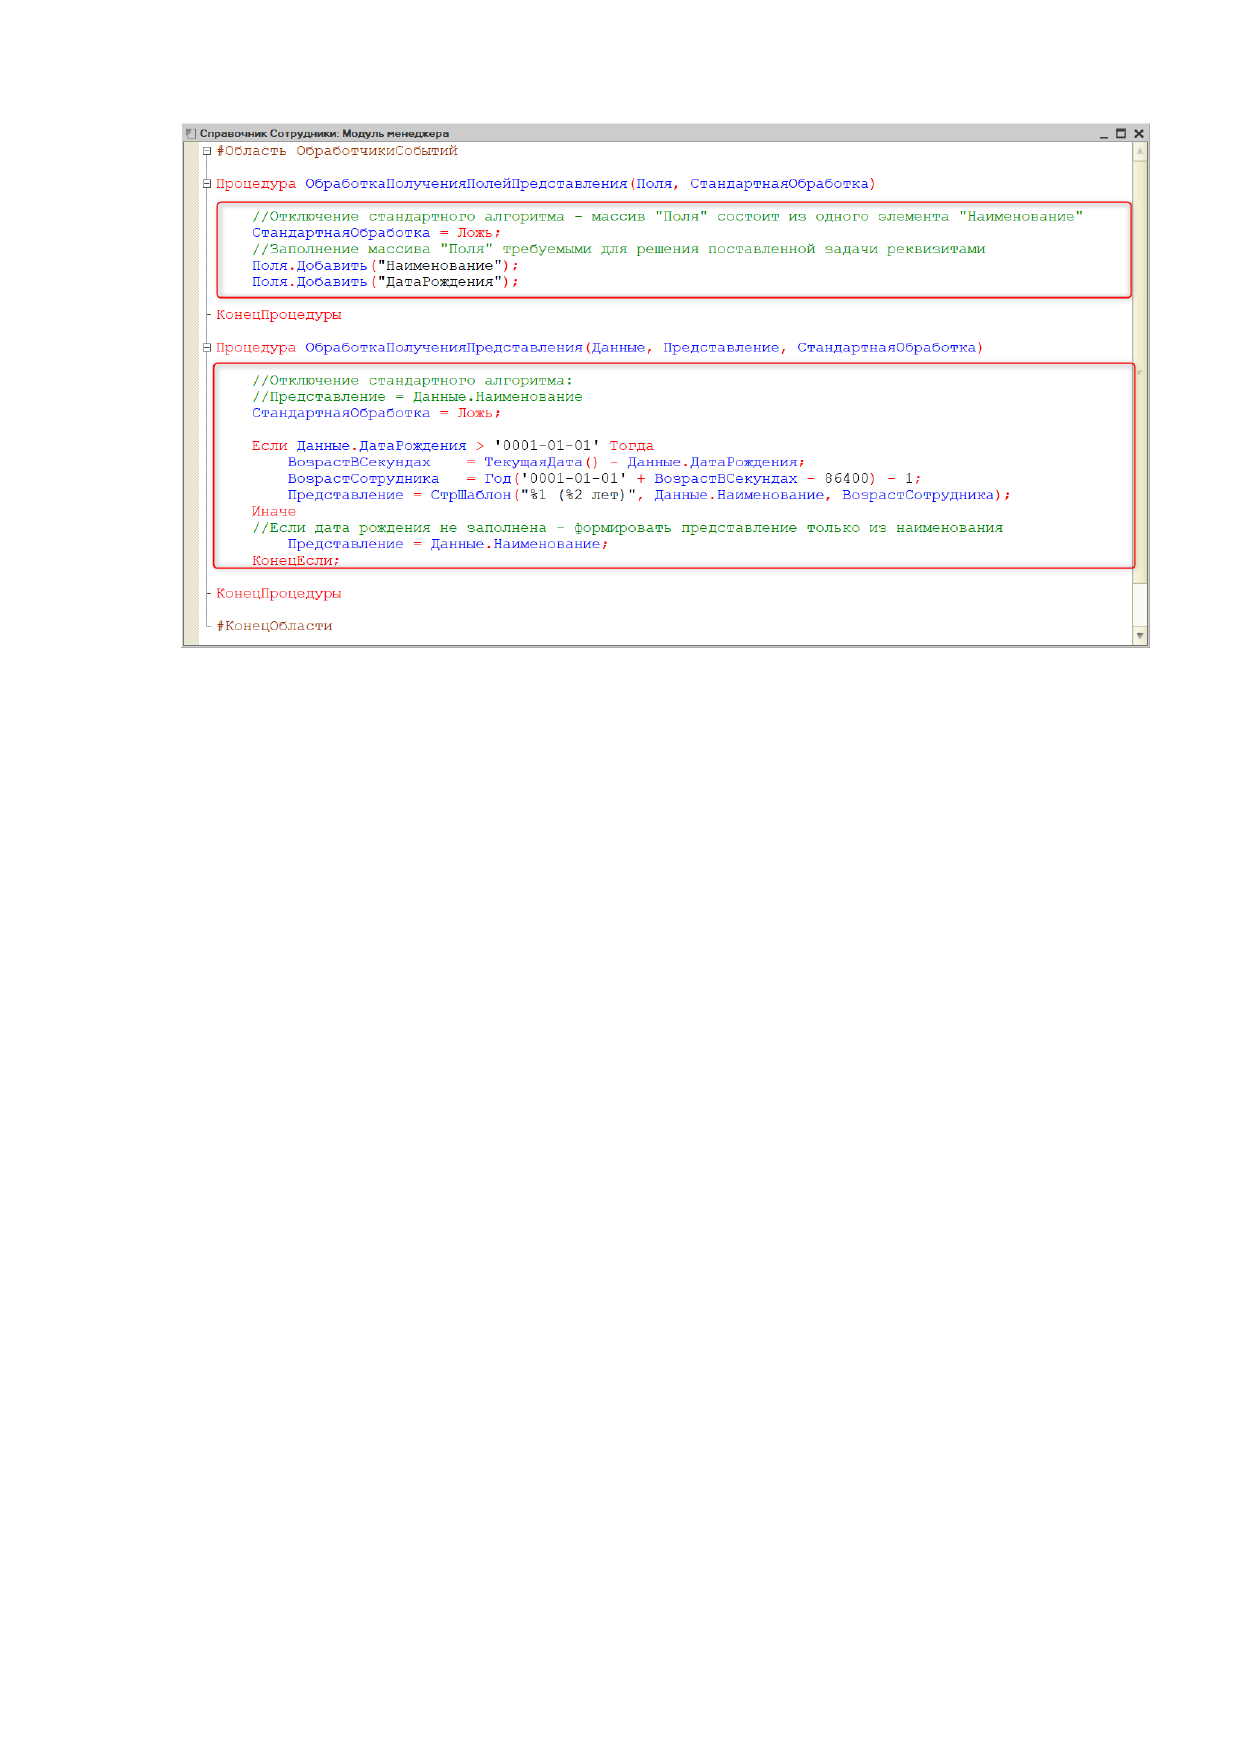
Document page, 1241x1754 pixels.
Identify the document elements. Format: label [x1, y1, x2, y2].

picture [177, 118, 1152, 653]
